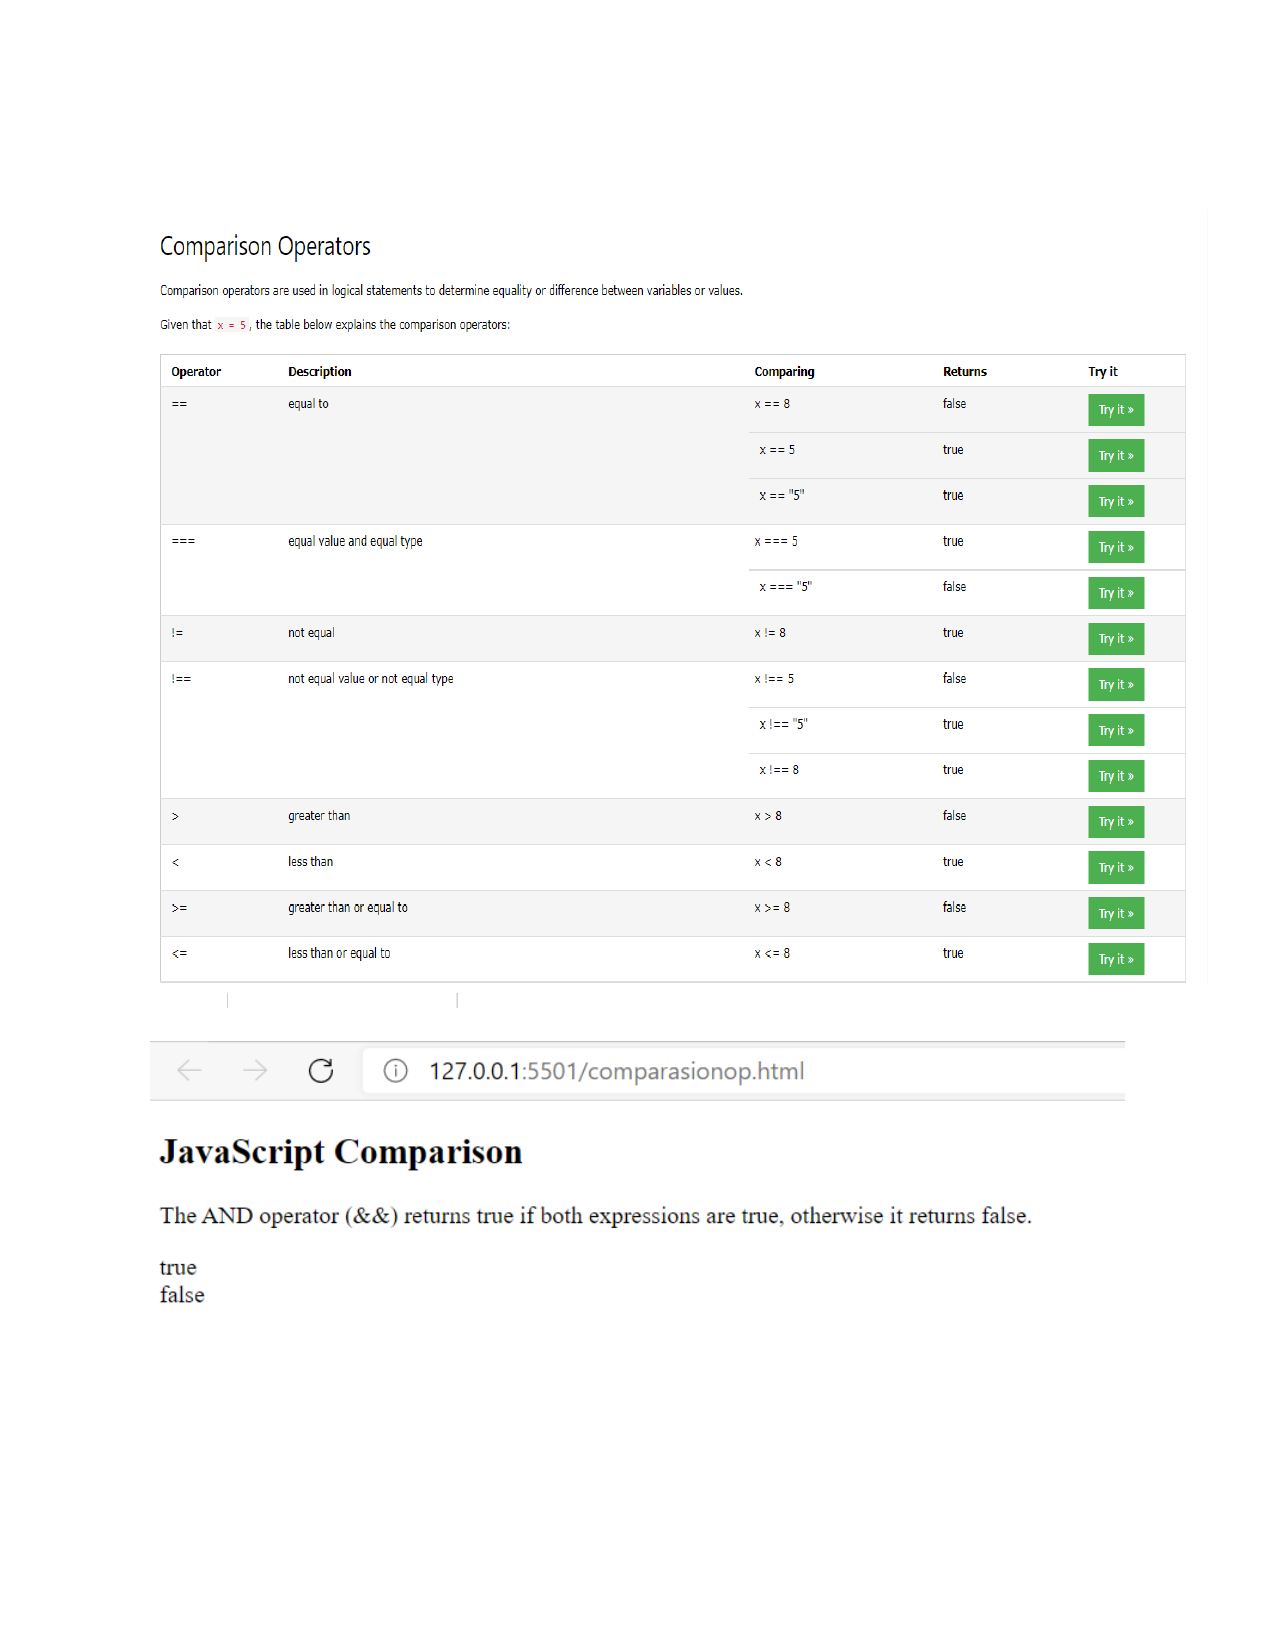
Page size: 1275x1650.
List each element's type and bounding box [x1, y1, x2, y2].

picture [150, 210, 1208, 1008]
picture [150, 1041, 1125, 1324]
